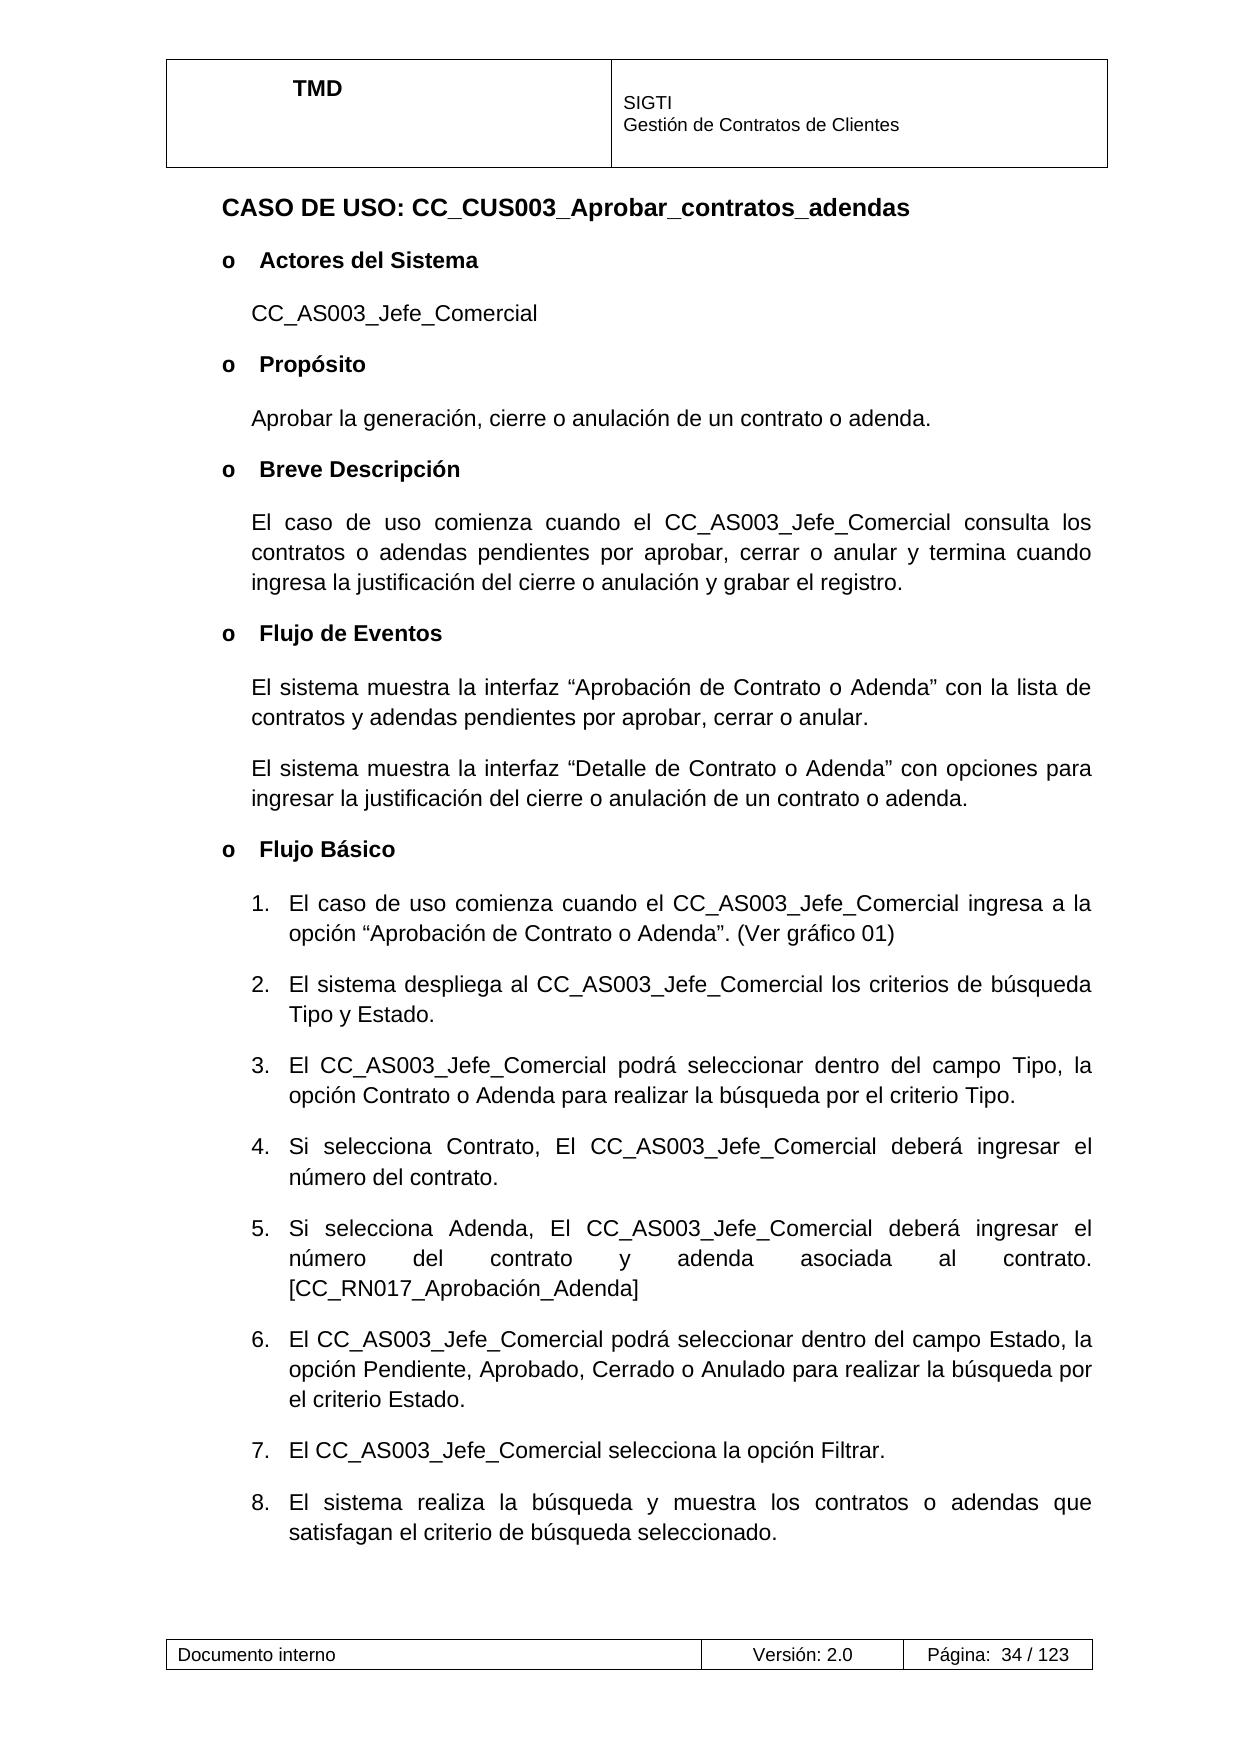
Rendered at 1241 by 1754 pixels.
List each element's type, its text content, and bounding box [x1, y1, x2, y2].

list Flujo Básico [222, 836, 1092, 864]
list El CC_AS003_Jefe_Comercial selecciona la opción Filtrar. [251, 1437, 1092, 1464]
list El sistema muestra la interfaz “Detalle de Contrato o Adenda” con opciones para ingresar la justificación del cierre o anulación de un contrato o adenda. [251, 755, 1092, 812]
list El sistema realiza la búsqueda y muestra los contratos o adendas que satisfagan el criterio de búsqueda seleccionado. [251, 1488, 1092, 1545]
list Actores del Sistema [222, 247, 1092, 275]
list El sistema muestra la interfaz “Aprobación de Contrato o Adenda” con la lista de contratos y adendas pendientes por aprobar, cerrar o anular. [251, 674, 1092, 730]
list El sistema despliega al CC_AS003_Jefe_Comercial los criterios de búsqueda Tipo y Estado. [251, 971, 1092, 1027]
list Si selecciona Contrato, El CC_AS003_Jefe_Comercial deberá ingresar el número del contrato. [251, 1133, 1092, 1190]
list Breve Descripción [222, 456, 1092, 484]
list Si selecciona Adenda, El CC_AS003_Jefe_Comercial deberá ingresar el número del contrato y adenda asociada al contrato. [CC_RN017_Aprobación_Adenda] [251, 1214, 1092, 1301]
list El CC_AS003_Jefe_Comercial podrá seleccionar dentro del campo Tipo, la opción Contrato o Adenda para realizar la búsqueda por el criterio Tipo. [251, 1052, 1092, 1109]
list El caso de uso comienza cuando el CC_AS003_Jefe_Comercial ingresa a la opción “Aprobación de Contrato o Adenda”. (Ver gráfico 01) [251, 889, 1092, 946]
list Propósito [222, 351, 1092, 379]
list Aprobar la generación, cierre o anulación de un contrato o adenda. [251, 404, 1092, 431]
list CASO DE USO: CC_CUS003_Aprobar_contratos_adendas [222, 193, 1092, 222]
list Flujo de Eventos [222, 620, 1092, 649]
list CC_AS003_Jefe_Comercial [251, 300, 1092, 327]
list El caso de uso comienza cuando el CC_AS003_Jefe_Comercial consulta los contratos o adendas pendientes por aprobar, cerrar o anular y termina cuando ingresa la justificación del cierre o anulación y grabar el registro. [251, 509, 1092, 596]
list El CC_AS003_Jefe_Comercial podrá seleccionar dentro del campo Estado, la opción Pendiente, Aprobado, Cerrado o Anulado para realizar la búsqueda por el criterio Estado. [251, 1326, 1092, 1413]
